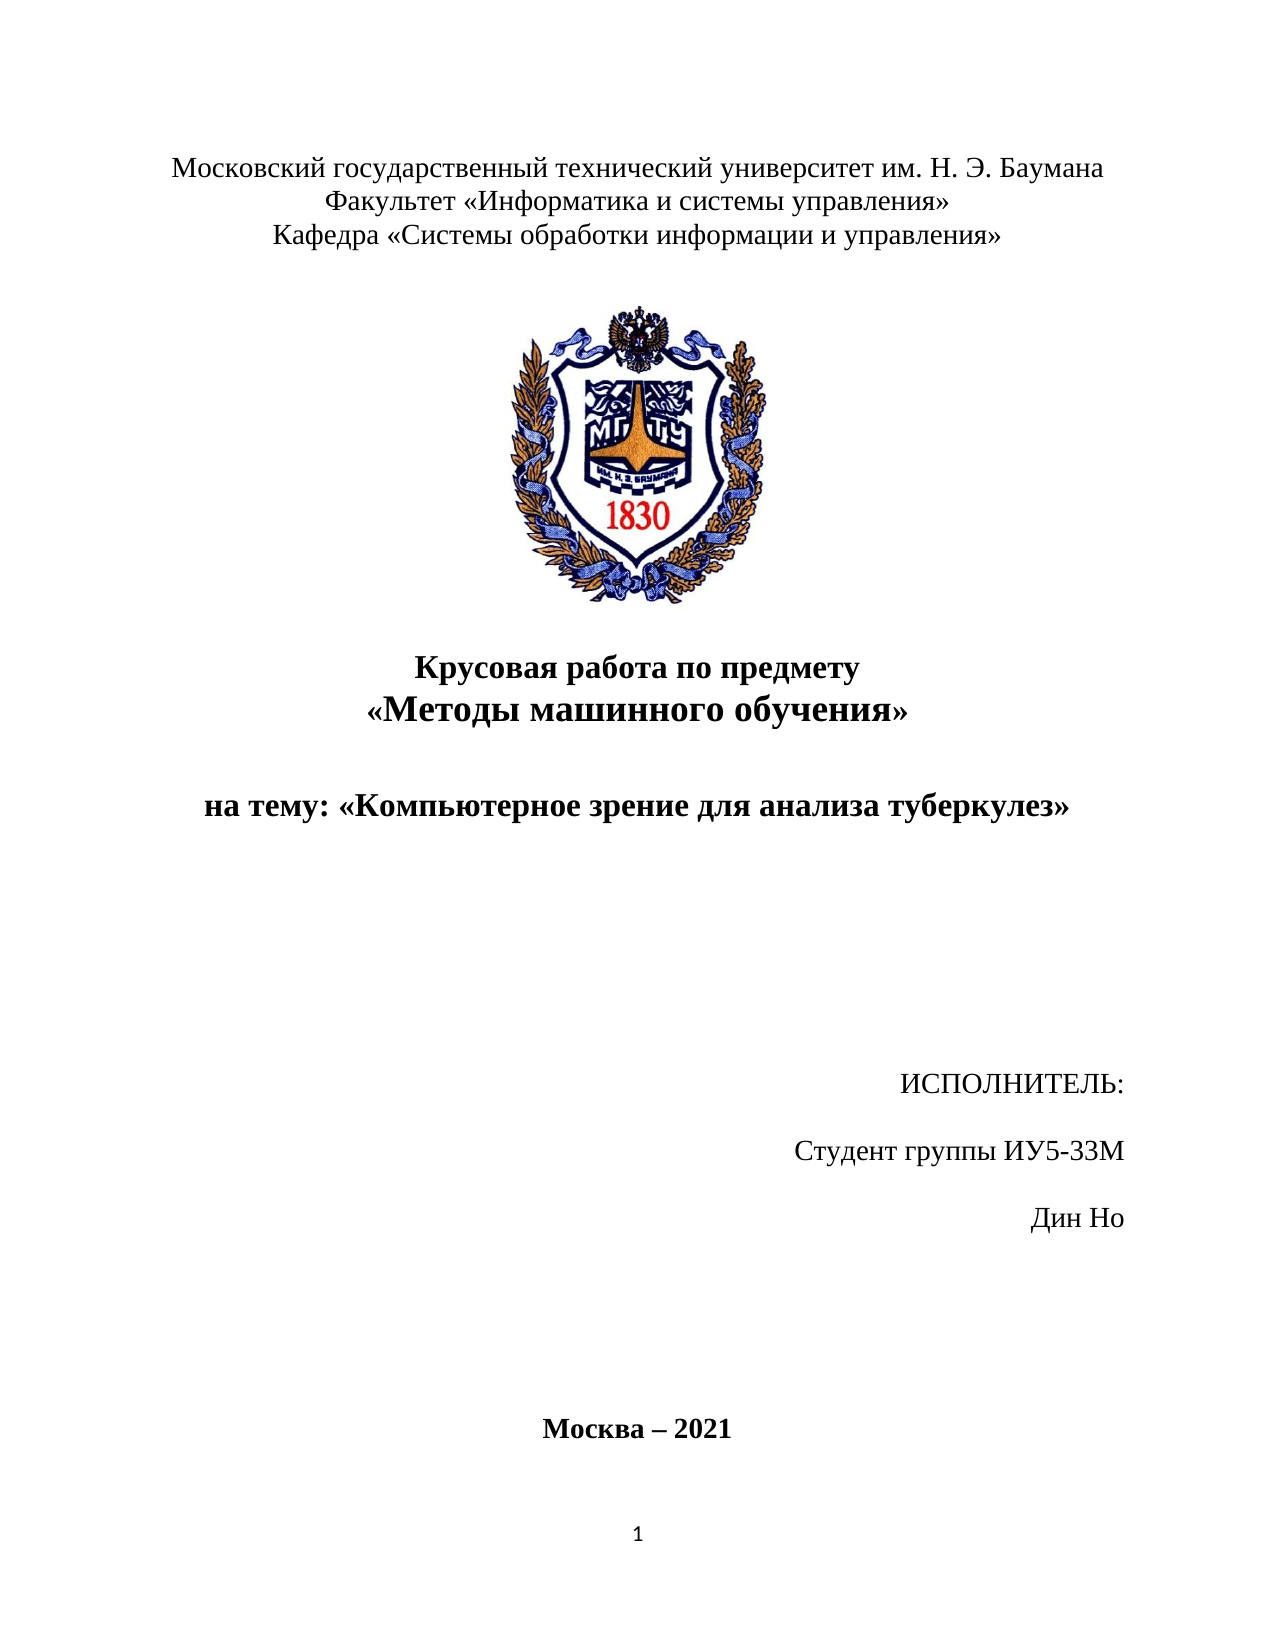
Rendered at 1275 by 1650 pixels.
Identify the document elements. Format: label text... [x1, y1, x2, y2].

text Московский государственный технический университет им. Н. Э. Баумана [150, 150, 1125, 183]
text Факультет «Информатика и системы управления» [150, 183, 1124, 217]
text Кафедра «Системы обработки информации и управления» [150, 217, 1124, 251]
text Крусовая работа по предмету [150, 648, 1124, 686]
text Дин Но [150, 1200, 1124, 1233]
text Москва – 2021 [150, 1411, 1124, 1444]
text ИСПОЛНИТЕЛЬ: [150, 1066, 1124, 1099]
text на тему: «Компьютерное зрение для анализа туберкулез» [150, 785, 1124, 823]
text Студент группы ИУ5-33М [150, 1133, 1124, 1166]
text «Методы машинного обучения» [150, 686, 1124, 729]
picture [504, 293, 770, 610]
